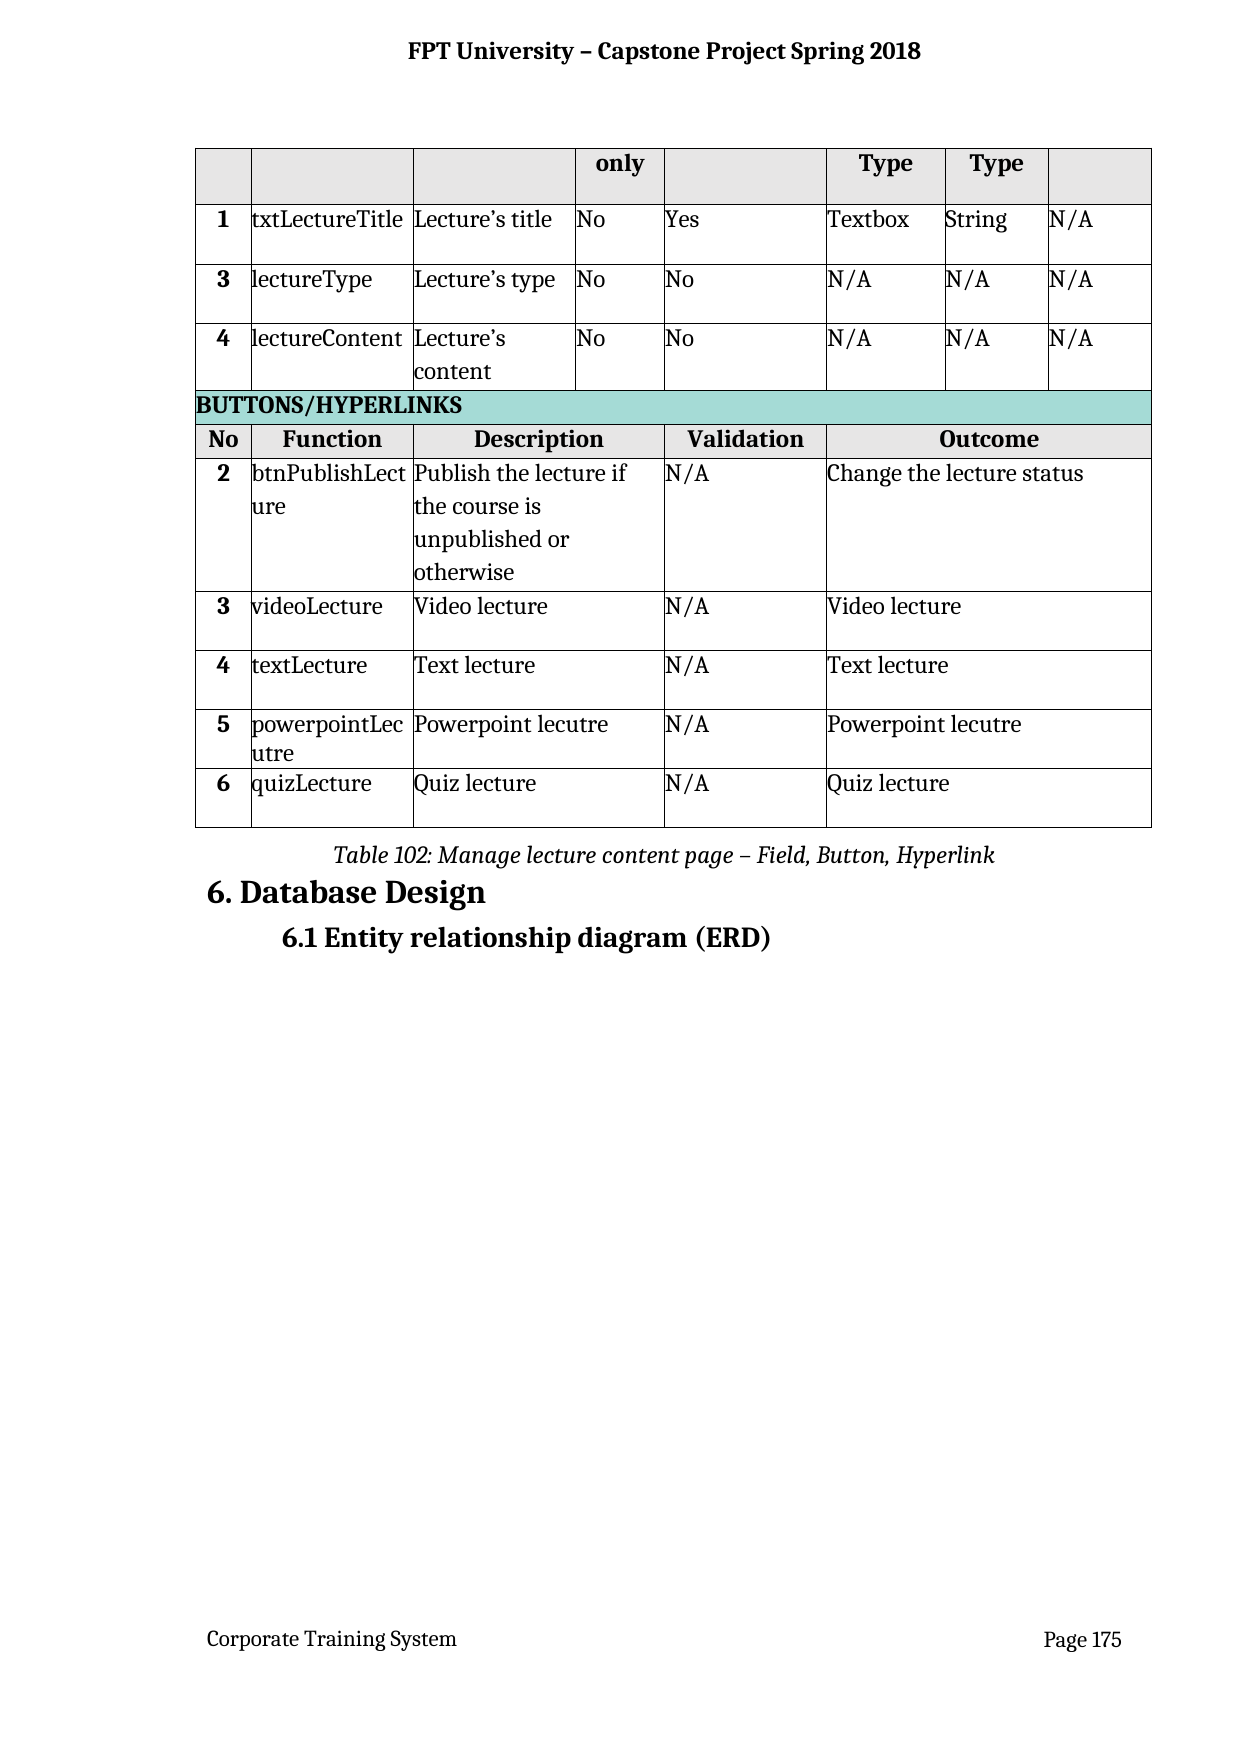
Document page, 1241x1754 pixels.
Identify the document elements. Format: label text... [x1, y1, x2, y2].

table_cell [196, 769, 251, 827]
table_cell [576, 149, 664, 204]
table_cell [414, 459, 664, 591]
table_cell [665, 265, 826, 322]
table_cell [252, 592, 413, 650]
text 6. Database Design [207, 874, 1124, 912]
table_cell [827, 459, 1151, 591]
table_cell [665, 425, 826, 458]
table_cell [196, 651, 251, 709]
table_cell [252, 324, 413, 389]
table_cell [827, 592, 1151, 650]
text 6.1 Entity relationship diagram (ERD) [208, 921, 1122, 954]
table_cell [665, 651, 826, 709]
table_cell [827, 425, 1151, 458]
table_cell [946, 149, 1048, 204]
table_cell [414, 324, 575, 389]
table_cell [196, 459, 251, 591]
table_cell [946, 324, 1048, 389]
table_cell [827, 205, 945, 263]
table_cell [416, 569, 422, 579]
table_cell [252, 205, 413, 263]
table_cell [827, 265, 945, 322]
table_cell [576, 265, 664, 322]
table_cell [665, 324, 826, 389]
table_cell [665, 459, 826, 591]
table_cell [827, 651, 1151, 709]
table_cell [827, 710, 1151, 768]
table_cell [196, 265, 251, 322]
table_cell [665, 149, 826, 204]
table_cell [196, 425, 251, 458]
list Table : Manage lecture content page – Field, Button, Hyperlink [207, 841, 1122, 869]
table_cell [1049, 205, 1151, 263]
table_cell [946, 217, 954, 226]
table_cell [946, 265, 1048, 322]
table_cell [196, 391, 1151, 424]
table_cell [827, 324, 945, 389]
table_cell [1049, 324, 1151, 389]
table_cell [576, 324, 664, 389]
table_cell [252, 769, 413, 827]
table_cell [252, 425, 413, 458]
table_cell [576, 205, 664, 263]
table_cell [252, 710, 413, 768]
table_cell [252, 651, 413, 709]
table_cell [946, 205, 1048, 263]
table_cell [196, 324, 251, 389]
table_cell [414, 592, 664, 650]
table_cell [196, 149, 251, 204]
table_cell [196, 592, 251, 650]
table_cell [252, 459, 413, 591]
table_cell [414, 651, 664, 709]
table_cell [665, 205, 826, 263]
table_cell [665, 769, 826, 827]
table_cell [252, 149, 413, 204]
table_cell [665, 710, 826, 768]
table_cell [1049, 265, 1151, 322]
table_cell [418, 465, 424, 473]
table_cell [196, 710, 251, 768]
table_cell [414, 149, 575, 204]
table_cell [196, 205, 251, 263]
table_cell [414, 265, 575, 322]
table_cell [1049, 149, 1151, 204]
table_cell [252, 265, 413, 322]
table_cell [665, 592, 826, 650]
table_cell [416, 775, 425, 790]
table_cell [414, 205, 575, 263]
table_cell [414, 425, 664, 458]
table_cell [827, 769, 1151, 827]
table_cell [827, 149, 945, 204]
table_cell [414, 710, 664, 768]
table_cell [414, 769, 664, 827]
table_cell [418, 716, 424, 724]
